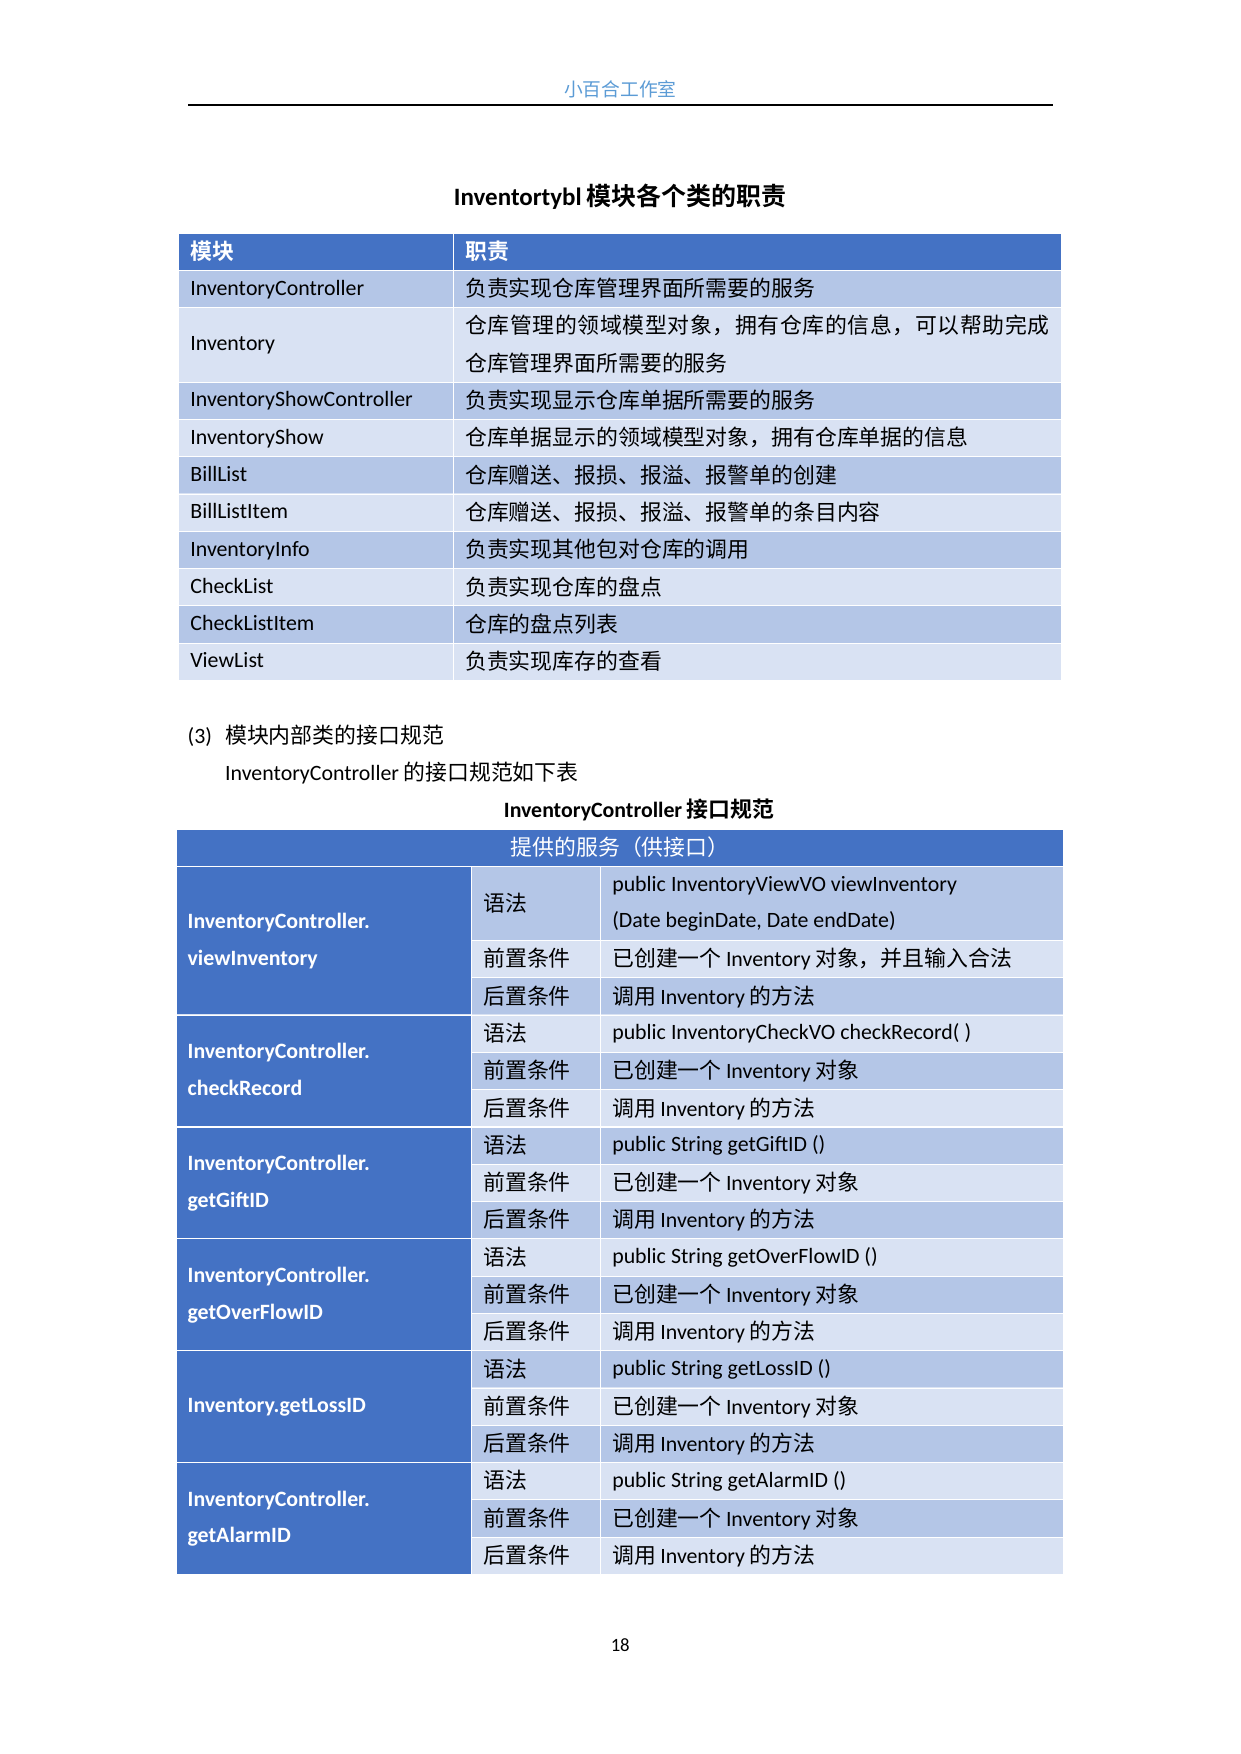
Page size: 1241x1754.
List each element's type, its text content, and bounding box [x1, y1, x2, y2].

table_cell 仓库单据显示的领域模型对象，拥有仓库单据的信息 [454, 420, 1061, 456]
list InventoryController的接口规范如下表 [225, 754, 1053, 787]
list 模块内部类的接口规范 [187, 717, 1053, 750]
table_cell InventoryInfo [179, 532, 453, 568]
table_cell 调用Inventory的方法 [601, 1202, 1063, 1238]
table_cell 负责实现其他包对仓库的调用 [454, 532, 1061, 568]
table_cell 调用Inventory的方法 [601, 1314, 1063, 1350]
table_cell 后置条件 [472, 978, 600, 1014]
table_cell 已创建一个Inventory对象 [601, 1165, 1063, 1201]
table_cell 负责实现仓库的盘点 [454, 569, 1061, 605]
table_cell 前置条件 [472, 941, 600, 977]
table_cell InventoryController. viewInventory [177, 867, 471, 1014]
table_cell 前置条件 [472, 1277, 600, 1313]
table_cell InventoryController. getGiftID [177, 1128, 471, 1238]
table_cell public InventoryViewVO viewInventory (Date beginDate, Date endDate) [601, 867, 1063, 940]
table_cell InventoryController. checkRecord [177, 1016, 471, 1126]
table_cell InventoryController. getAlarmID [177, 1463, 471, 1574]
table_cell 后置条件 [472, 1202, 600, 1238]
table_cell 语法 [472, 1128, 600, 1164]
table_cell 仓库管理的领域模型对象，拥有仓库的信息，可以帮助完成仓库管理界面所需要的服务 [454, 308, 1061, 382]
table_header 职责 [454, 234, 1061, 270]
table_cell 语法 [472, 1016, 600, 1052]
table_cell 语法 [472, 1351, 600, 1387]
table_cell public InventoryCheckVO checkRecord( ) [601, 1016, 1063, 1052]
table_cell 负责实现库存的查看 [454, 644, 1061, 680]
text Inventortybl模块各个类的职责 [187, 162, 1053, 227]
table_cell 语法 [472, 867, 600, 940]
table_cell public String getGiftID () [601, 1128, 1063, 1164]
table_cell 负责实现仓库管理界面所需要的服务 [454, 271, 1061, 307]
table_cell 前置条件 [472, 1500, 600, 1537]
table_cell 前置条件 [472, 1389, 600, 1425]
table_cell Inventory.getLossID [177, 1351, 471, 1462]
table_cell 前置条件 [472, 1053, 600, 1089]
table_cell 已创建一个Inventory对象 [601, 1277, 1063, 1313]
table_cell 已创建一个Inventory对象 [601, 1053, 1063, 1089]
table_cell public String getLossID () [601, 1351, 1063, 1387]
table_cell 调用Inventory的方法 [601, 978, 1063, 1014]
table_cell 后置条件 [472, 1426, 600, 1462]
table_cell 调用Inventory的方法 [601, 1090, 1063, 1126]
table_header 提供的服务（供接口） [177, 830, 1063, 866]
table_cell 前置条件 [472, 1165, 600, 1201]
list InventoryController接口规范 [225, 792, 1053, 824]
table_cell 调用Inventory的方法 [601, 1426, 1063, 1462]
table_cell 仓库赠送、报损、报溢、报警单的条目内容 [454, 495, 1061, 531]
table_cell 负责实现显示仓库单据所需要的服务 [454, 383, 1061, 419]
table_cell BillList [179, 457, 453, 493]
table_cell 仓库的盘点列表 [454, 606, 1061, 643]
table_cell CheckListItem [179, 606, 453, 643]
table_cell InventoryController [179, 271, 453, 307]
table_cell public String getOverFlowID () [601, 1239, 1063, 1276]
table_cell 语法 [472, 1239, 600, 1276]
table_cell 语法 [472, 1463, 600, 1499]
table_cell Inventory [179, 308, 453, 382]
table_cell public String getAlarmID () [601, 1463, 1063, 1499]
table_cell CheckList [179, 569, 453, 605]
table_cell 调用Inventory的方法 [601, 1538, 1063, 1574]
table_cell InventoryShowController [179, 383, 453, 419]
table_cell 后置条件 [472, 1314, 600, 1350]
table_cell 已创建一个Inventory对象 [601, 1389, 1063, 1425]
table_cell InventoryController. getOverFlowID [177, 1239, 471, 1350]
table_cell BillListItem [179, 495, 453, 531]
table_cell 已创建一个Inventory对象 [601, 1500, 1063, 1537]
table_cell ViewList [179, 644, 453, 680]
table_header 模块 [179, 234, 453, 270]
table_cell 后置条件 [472, 1090, 600, 1126]
table_cell InventoryShow [179, 420, 453, 456]
table_cell 仓库赠送、报损、报溢、报警单的创建 [454, 457, 1061, 493]
table_cell 后置条件 [472, 1538, 600, 1574]
table_cell 已创建一个Inventory对象，并且输入合法 [601, 941, 1063, 977]
